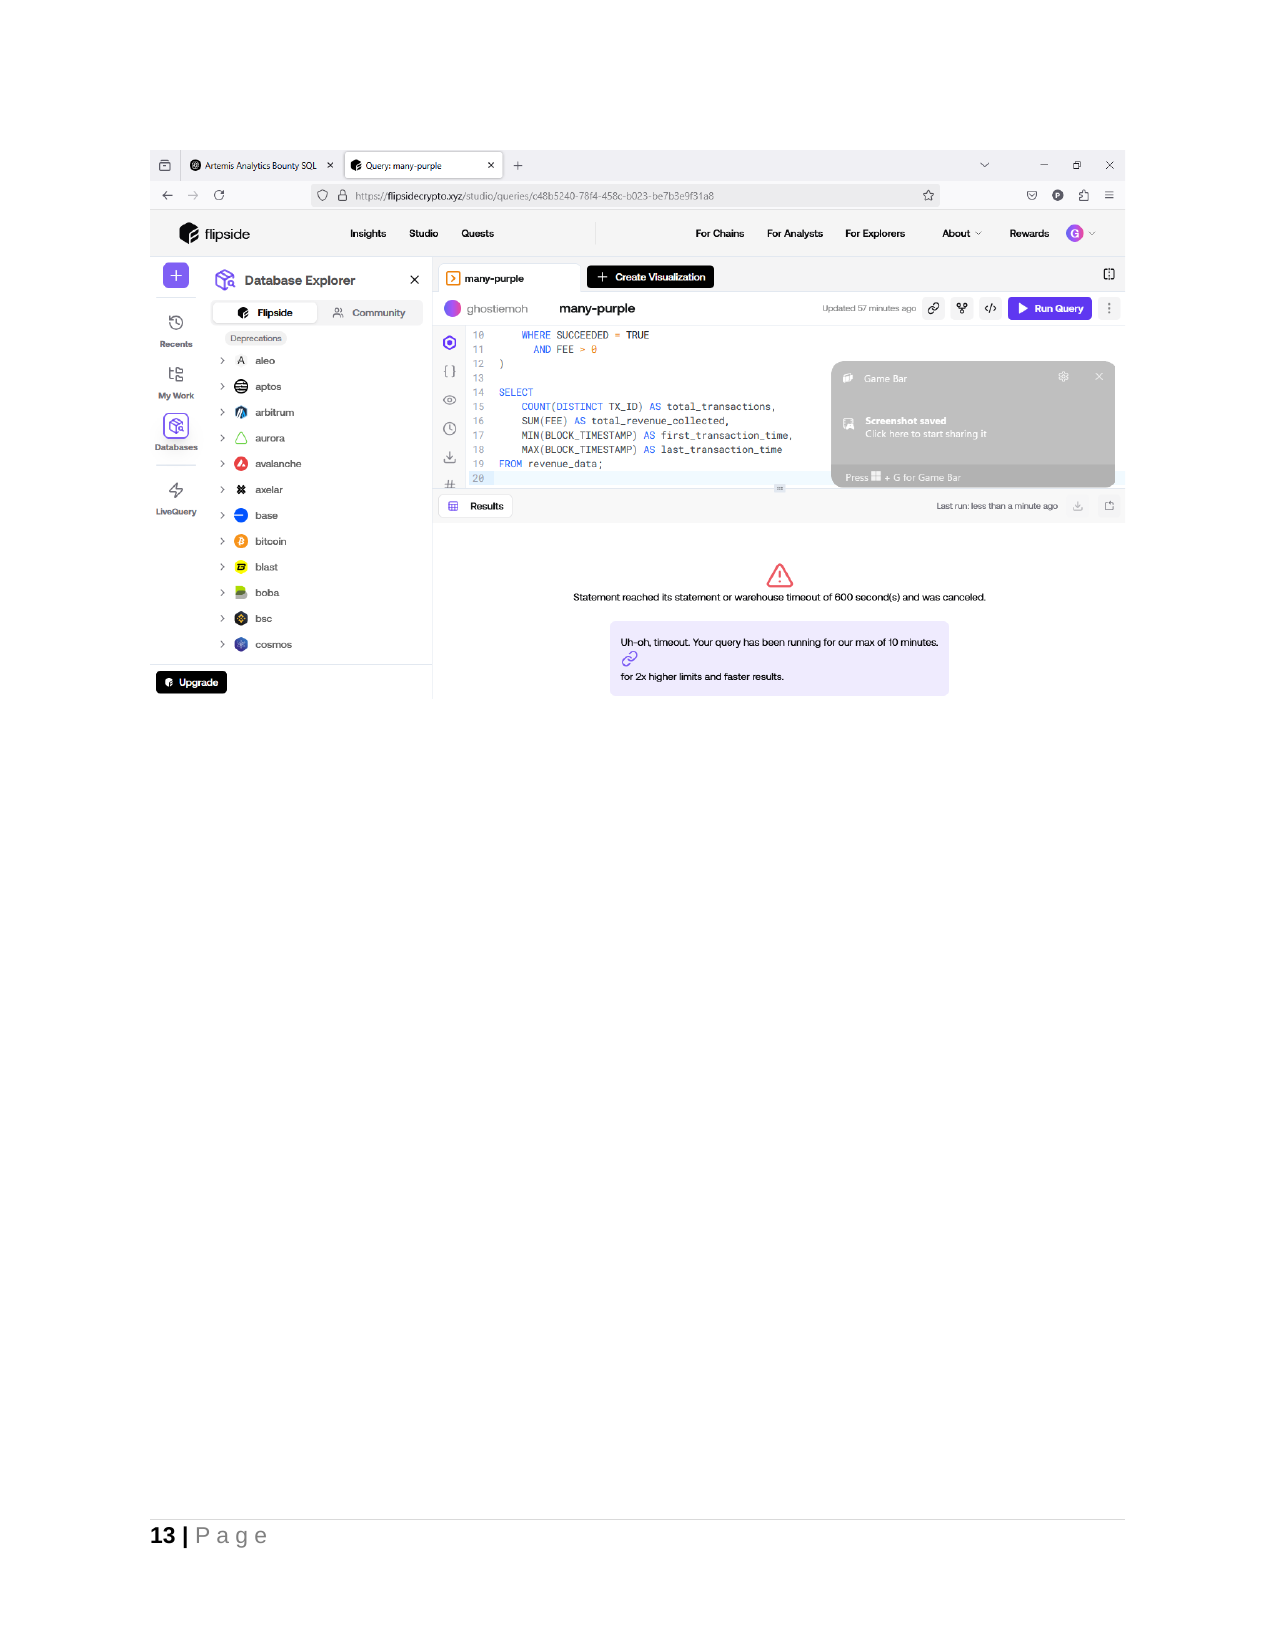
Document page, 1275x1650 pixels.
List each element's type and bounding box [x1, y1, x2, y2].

picture [150, 150, 1125, 699]
